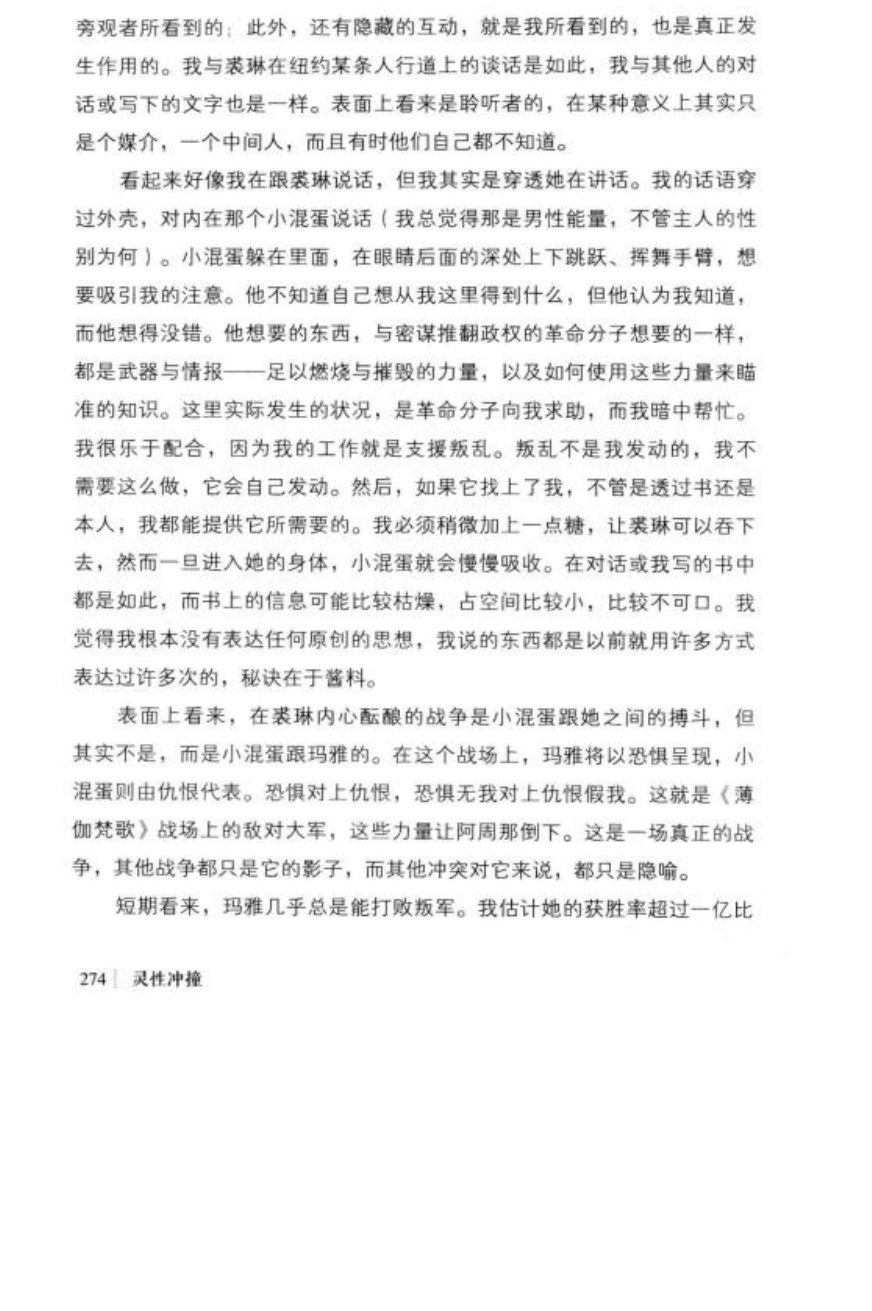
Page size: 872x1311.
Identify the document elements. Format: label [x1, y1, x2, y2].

picture [0, 6, 872, 1054]
